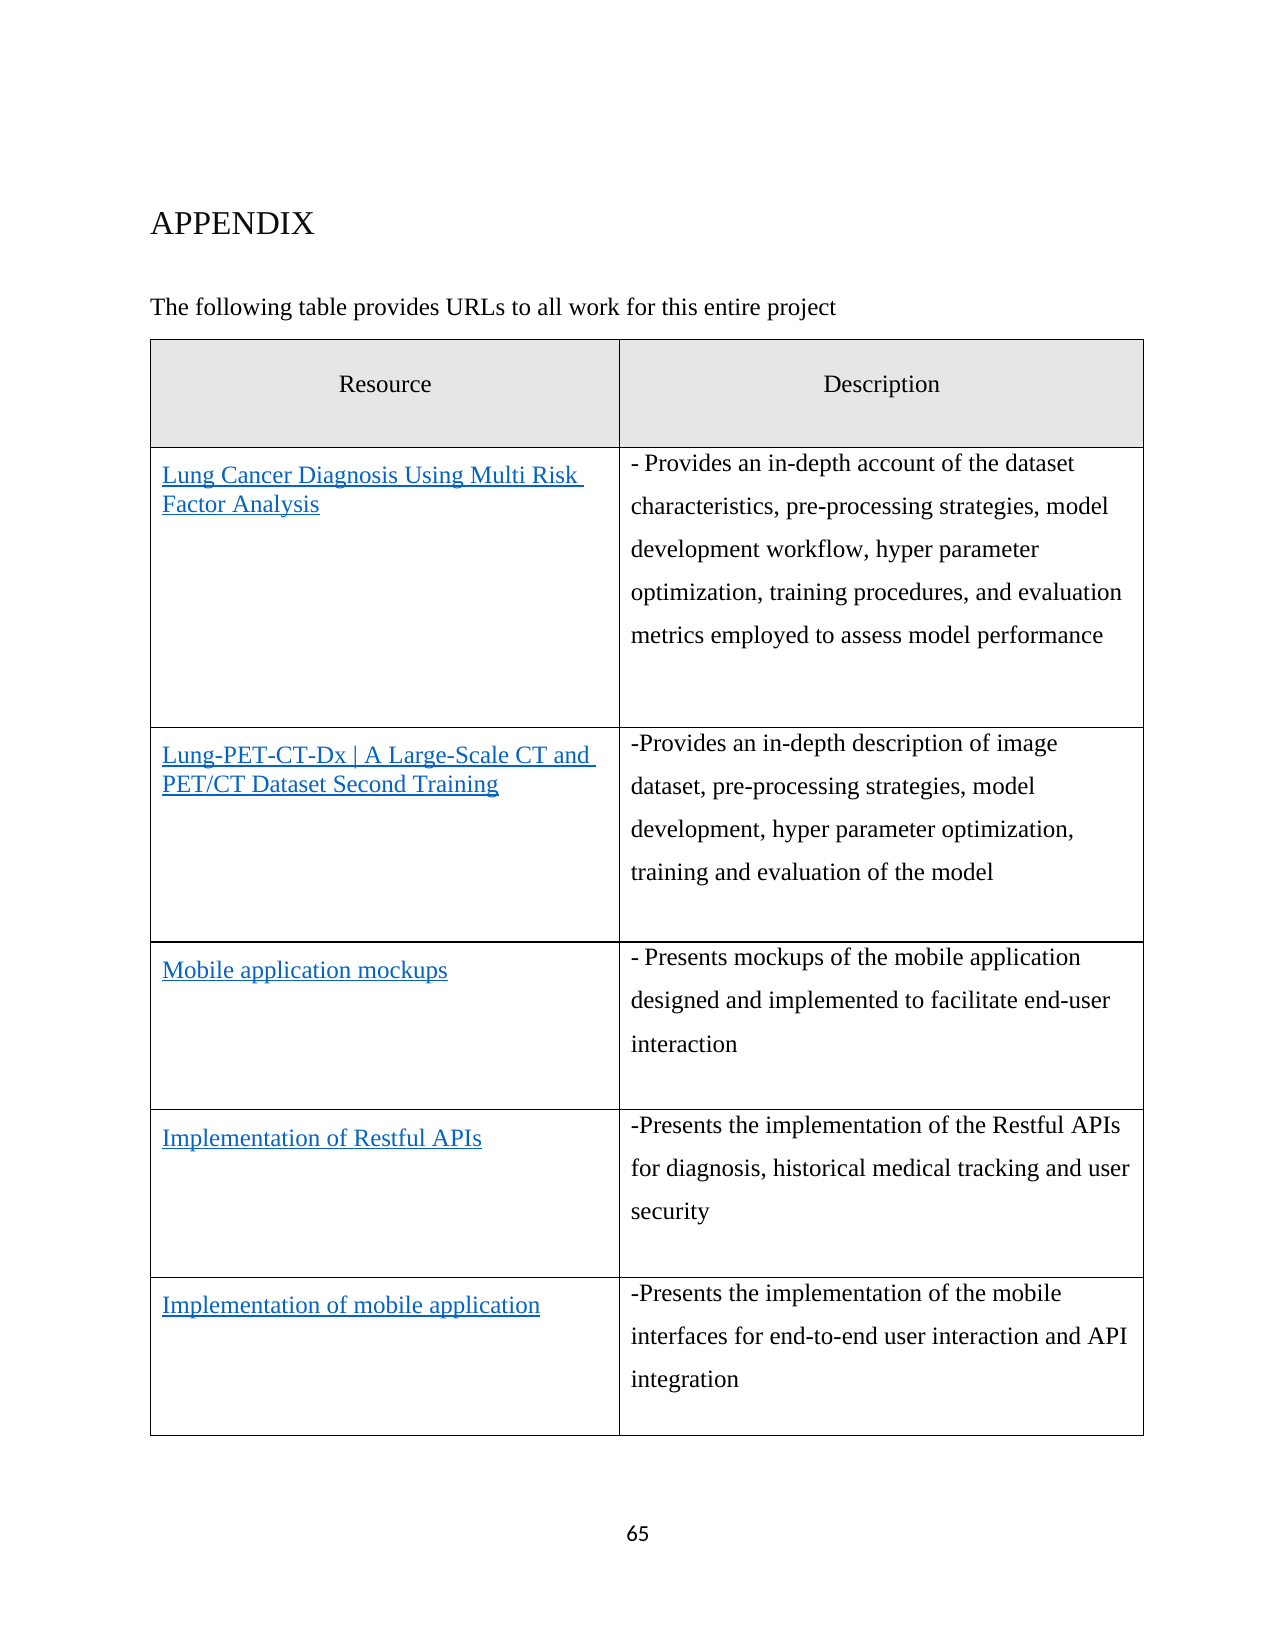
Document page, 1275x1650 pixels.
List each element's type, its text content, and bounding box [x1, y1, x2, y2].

subtitle APPENDIX [150, 203, 1125, 242]
table_cell - Presents mockups of the mobile application designed and implemented to facilitate end-user interaction [620, 943, 1143, 1109]
table_header Description [620, 340, 1143, 447]
table_cell - Provides an in-depth account of the dataset characteristics, pre-processing strategies, model development workflow, hyper parameter optimization, training procedures, and evaluation metrics employed to assess model performance [620, 448, 1143, 727]
table_cell -Presents the implementation of the mobile interfaces for end-to-end user interaction and API integration [620, 1278, 1143, 1435]
table_cell -Provides an in-depth description of image dataset, pre-processing strategies, model development, hyper parameter optimization, training and evaluation of the model [620, 728, 1143, 941]
table_cell Lung-PET-CT-Dx | A Large-Scale CT and PET/CT Dataset Second Training [151, 728, 619, 941]
table_cell -Presents the implementation of the Restful APIs for diagnosis, historical medical tracking and user security [620, 1110, 1143, 1277]
table_cell Implementation of Restful APIs [151, 1110, 619, 1277]
table_cell Mobile application mockups [151, 943, 619, 1109]
table_header Resource [151, 340, 619, 447]
table_cell Lung Cancer Diagnosis Using Multi Risk Factor Analysis [151, 448, 619, 727]
text The following table provides URLs to all work for this entire project [150, 292, 1125, 320]
table_cell Implementation of mobile application [151, 1278, 619, 1435]
